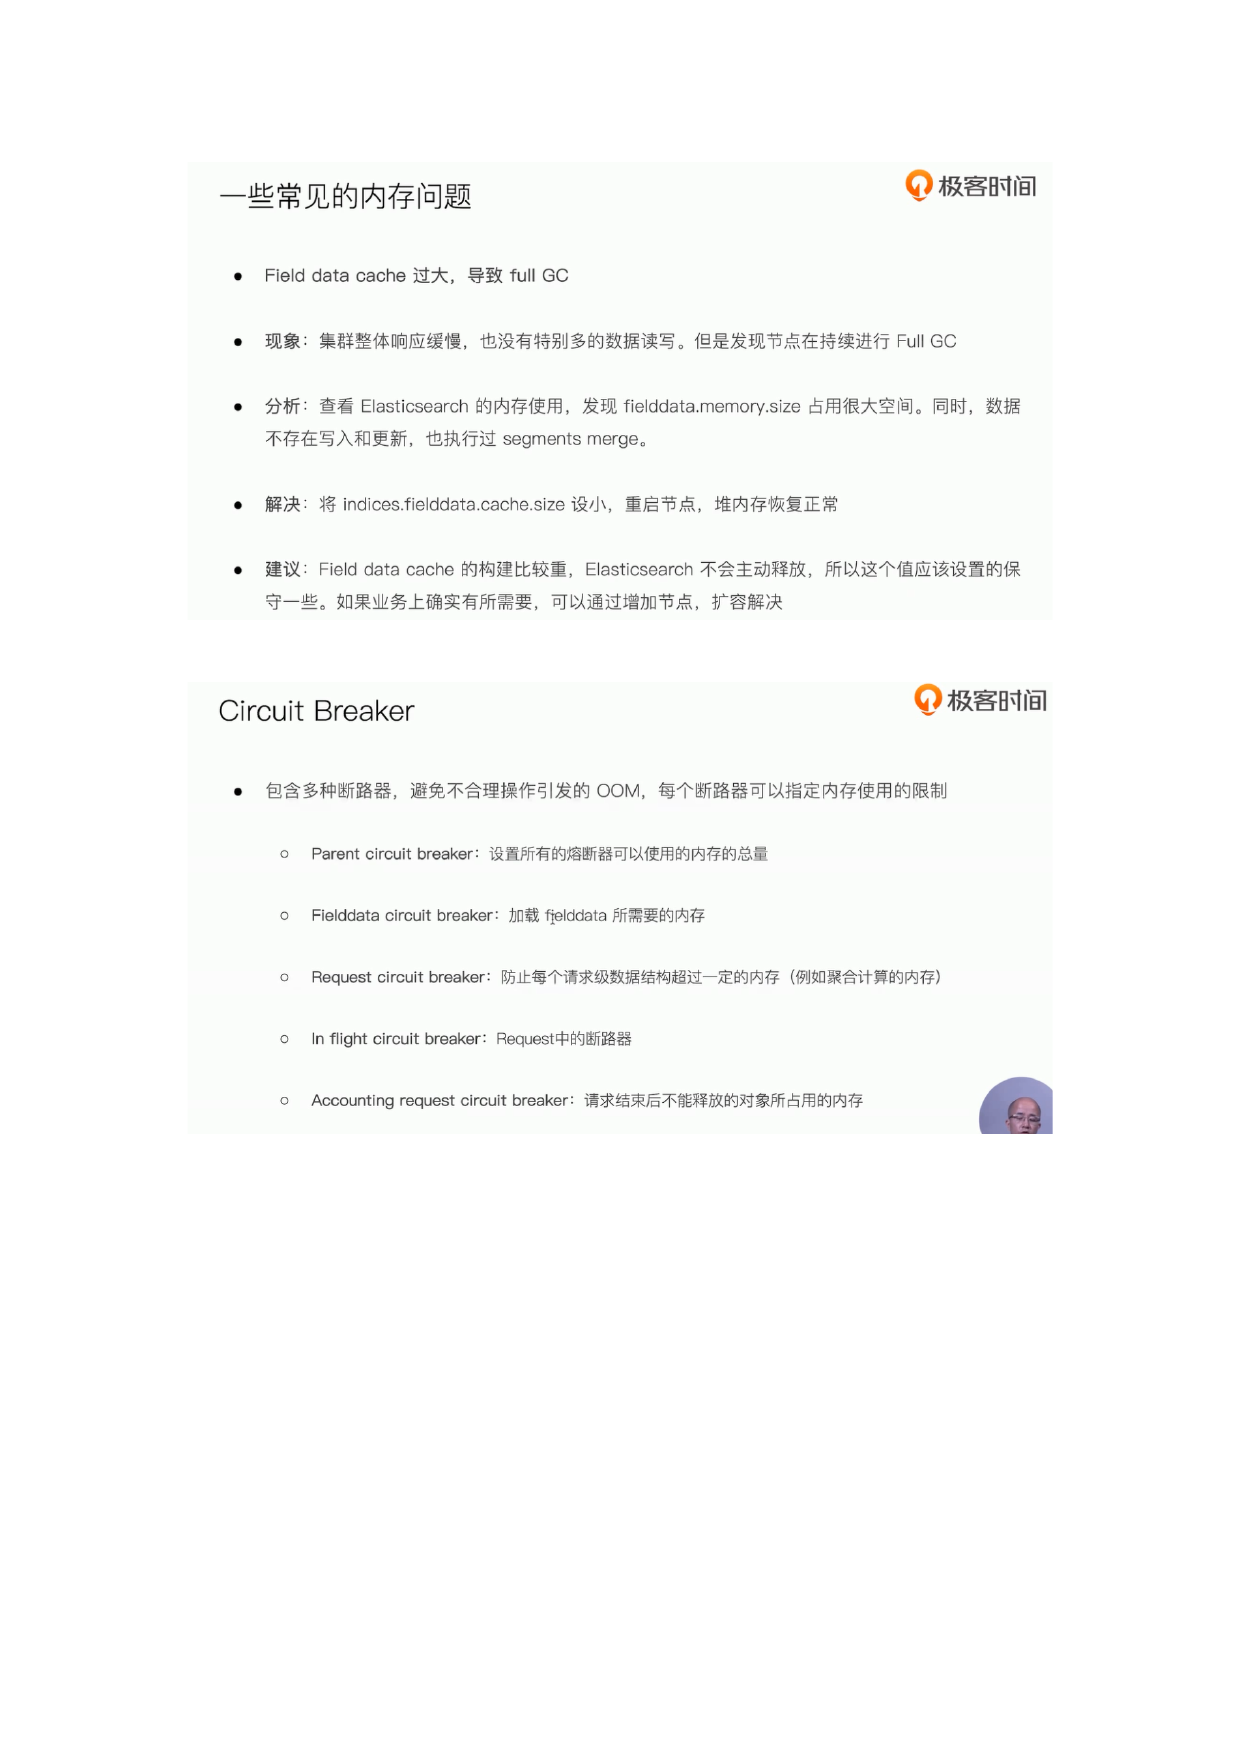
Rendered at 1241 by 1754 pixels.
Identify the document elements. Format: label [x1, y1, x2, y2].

picture [187, 162, 1053, 620]
picture [187, 682, 1053, 1134]
